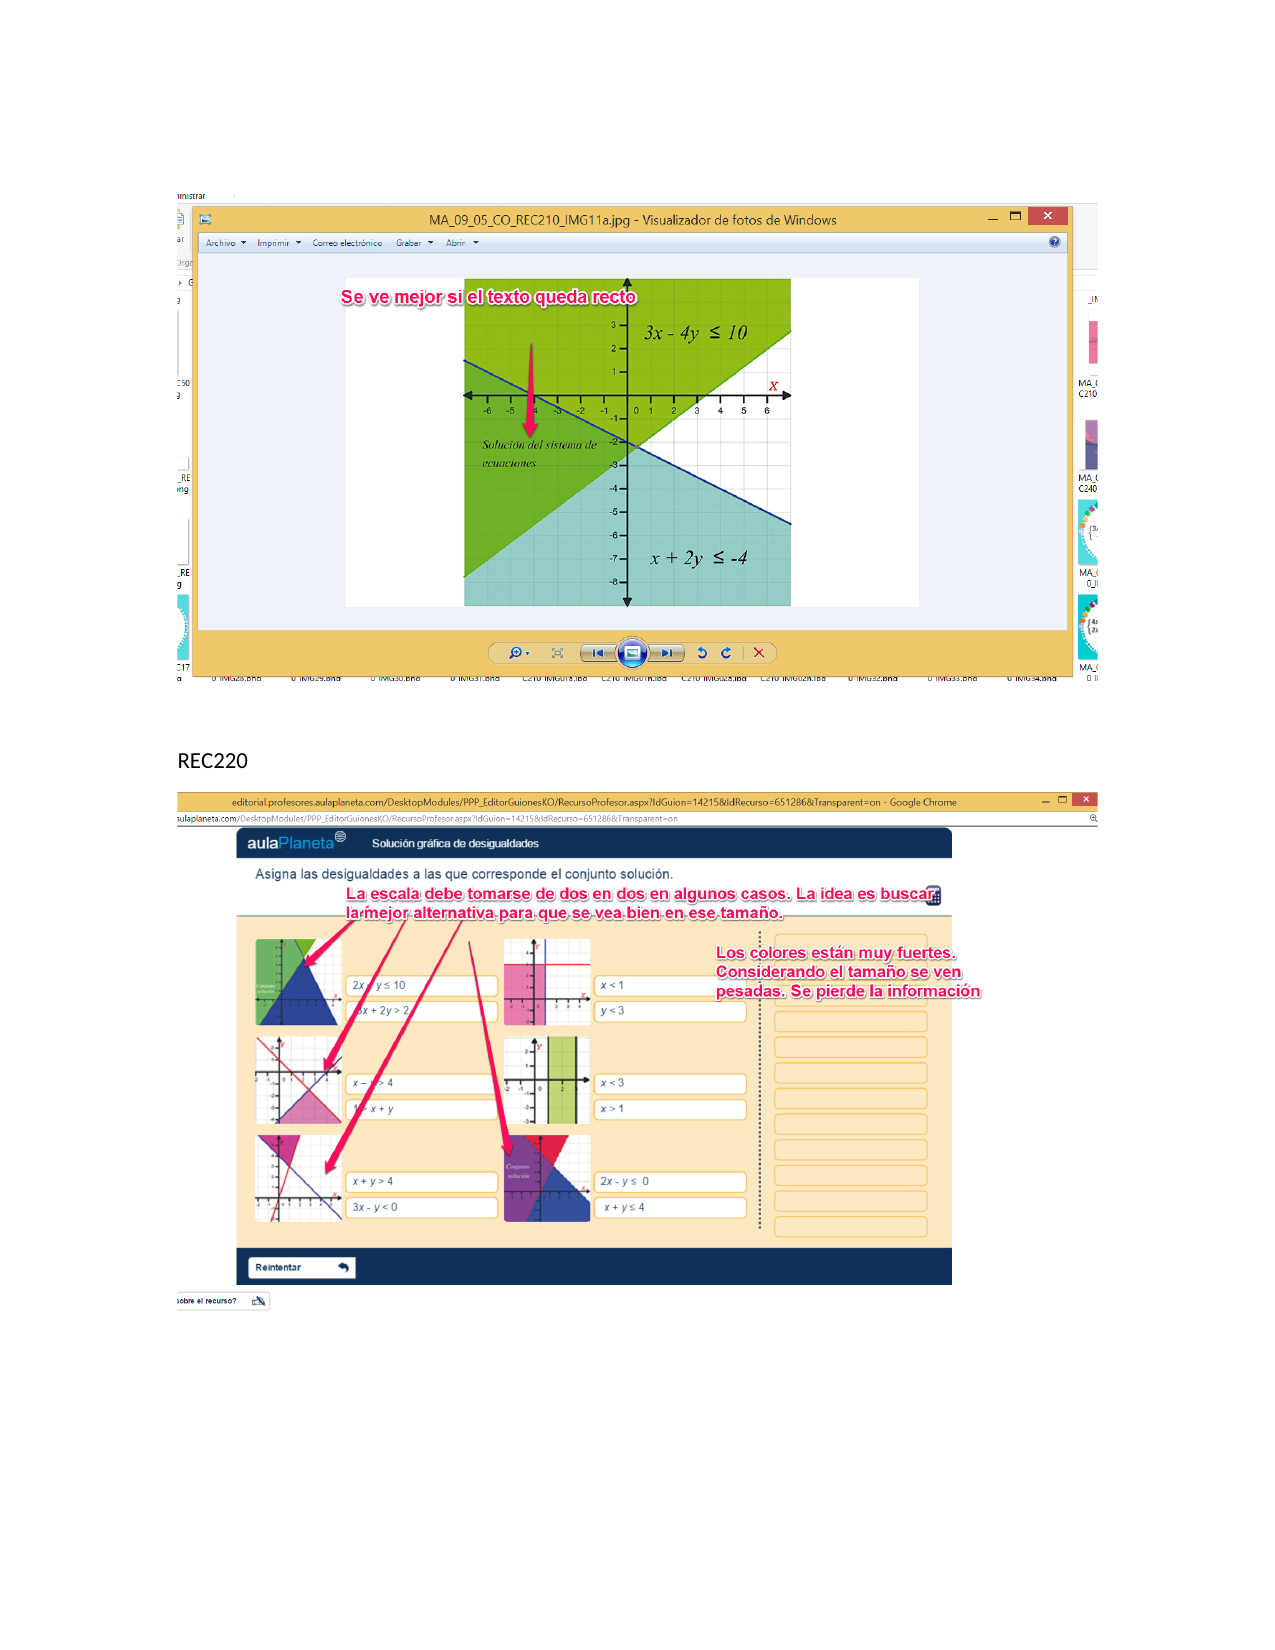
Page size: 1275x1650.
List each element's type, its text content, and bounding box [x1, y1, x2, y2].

text REC220 [177, 746, 1098, 774]
picture [177, 194, 1098, 681]
picture [177, 792, 1098, 1325]
